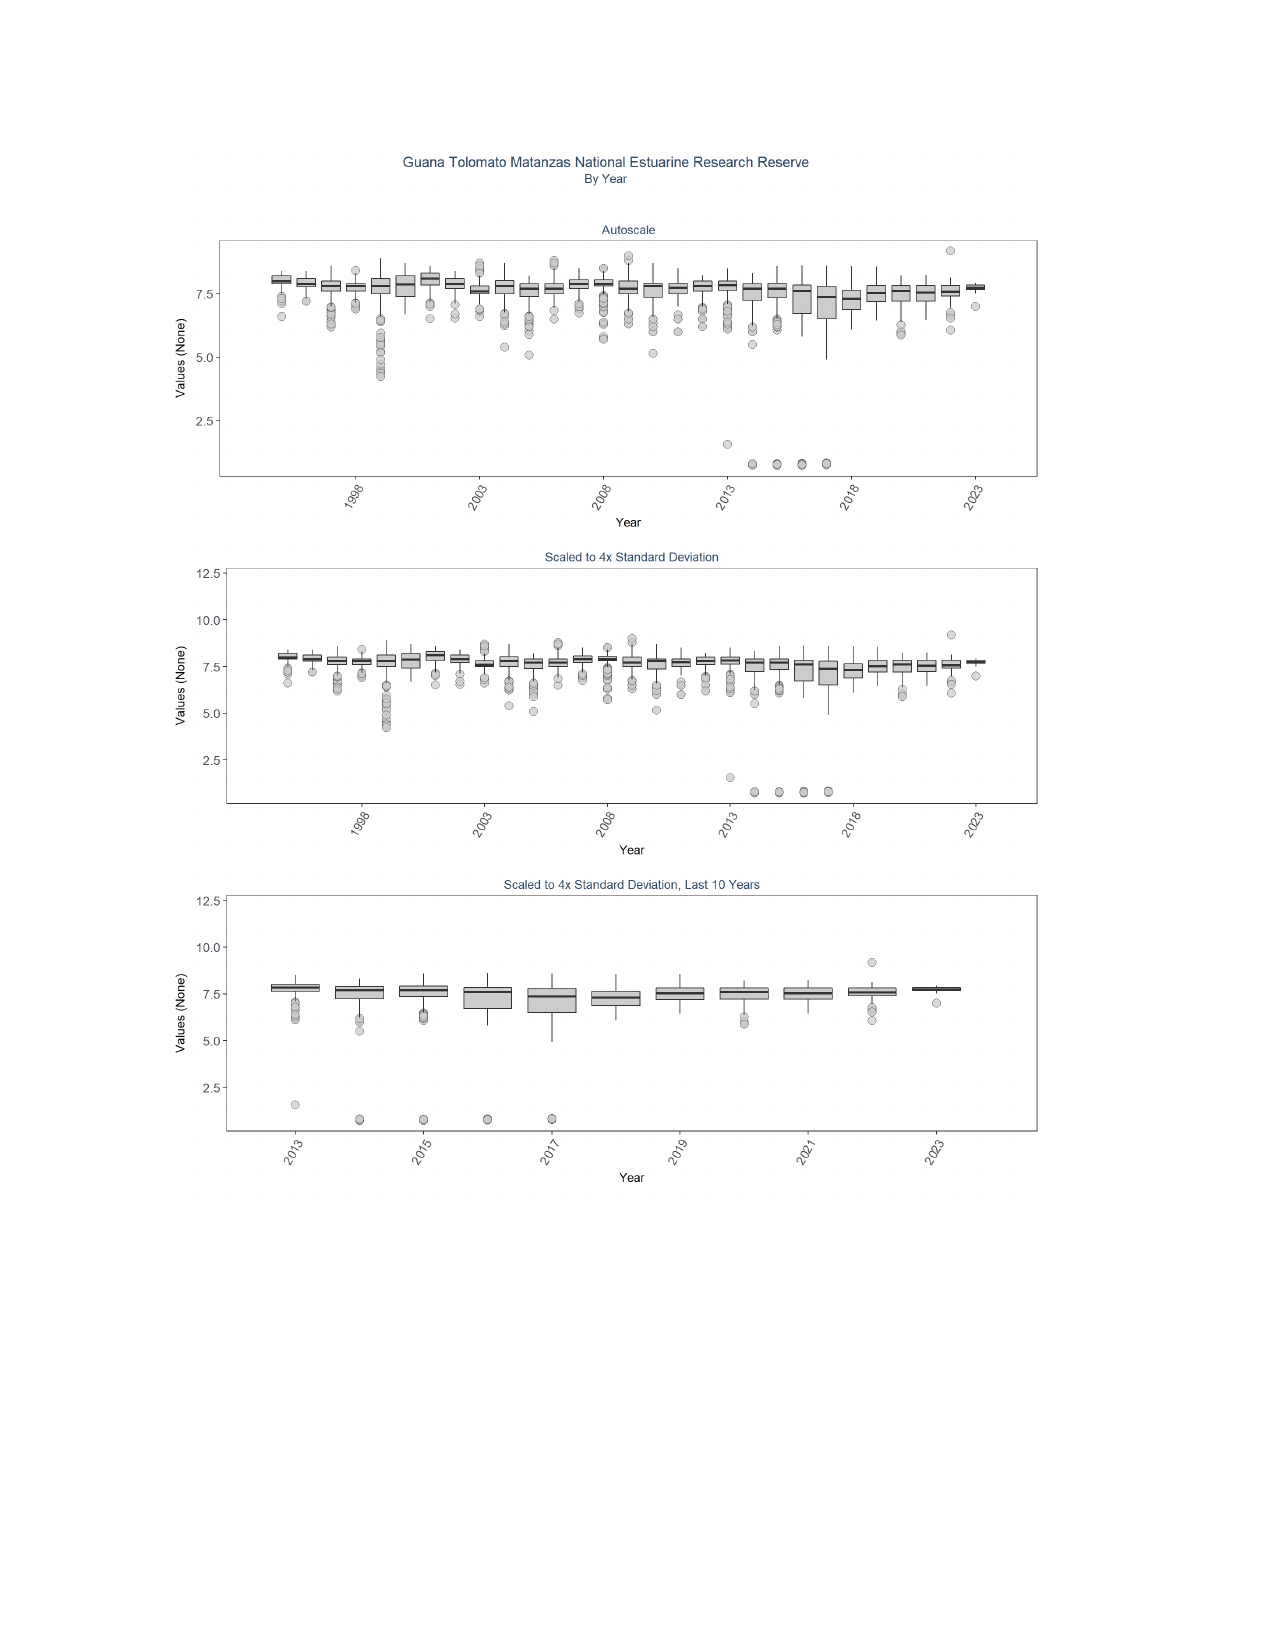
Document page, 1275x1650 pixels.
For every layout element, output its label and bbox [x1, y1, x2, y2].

picture [168, 150, 1044, 1200]
